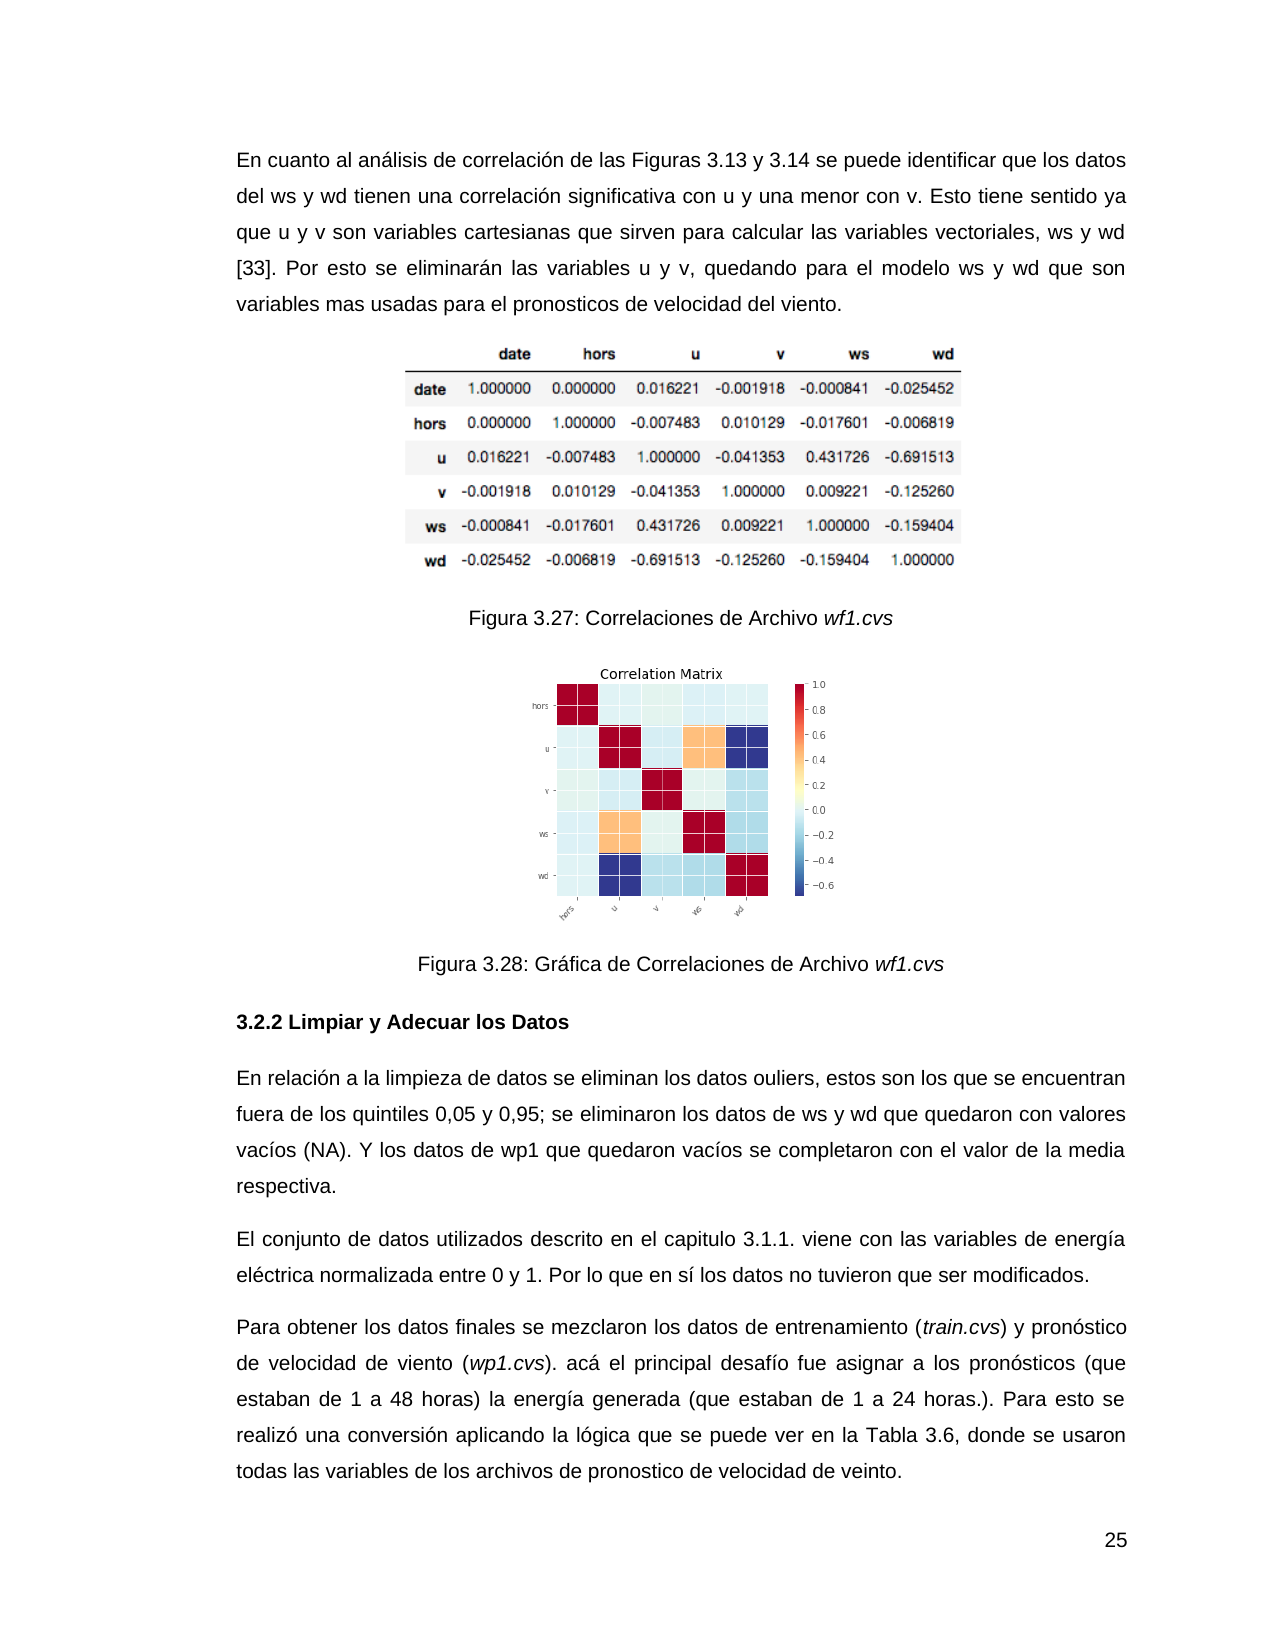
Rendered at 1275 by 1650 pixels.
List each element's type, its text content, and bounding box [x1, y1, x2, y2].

text En cuanto al análisis de correlación de las Figuras 3.13 y 3.14 se puede identificar que los datos del ws y wd tienen una correlación significativa con u y una menor con v. Esto tiene sentido ya que u y v son variables cartesianas que sirven para calcular las variables vectoriales, ws y wd [33]. Por esto se eliminarán las variables u y v, quedando para el modelo ws y wd que son variables mas usadas para el pronosticos de velocidad del viento. [236, 148, 1127, 315]
picture [399, 344, 965, 578]
subtitle 3.2.2 Limpiar y Adecuar los Datos [236, 1009, 1127, 1033]
text Para obtener los datos finales se mezclaron los datos de entrenamiento (train.cvs) y pronóstico de velocidad de viento (wp1.cvs). acá el principal desafío fue asignar a los pronósticos (que estaban de 1 a 48 horas) la energía generada (que estaban de 1 a 24 horas.). Para esto se realizó una conversión aplicando la lógica que se puede ver en la Tabla 3.6, donde se usaron todas las variables de los archivos de pronostico de velocidad de veinto. [236, 1315, 1127, 1483]
text El conjunto de datos utilizados descrito en el capitulo 3.1.1. viene con las variables de energía eléctrica normalizada entre 0 y 1. Por lo que en sí los datos no tuvieron que ser modificados. [236, 1227, 1127, 1287]
picture [528, 663, 836, 924]
text En relación a la limpieza de datos se eliminan los datos ouliers, estos son los que se encuentran fuera de los quintiles 0,05 y 0,95; se eliminaron los datos de ws y wd que quedaron con valores vacíos (NA). Y los datos de wp1 que quedaron vacíos se completaron con el valor de la media respectiva. [236, 1066, 1127, 1198]
